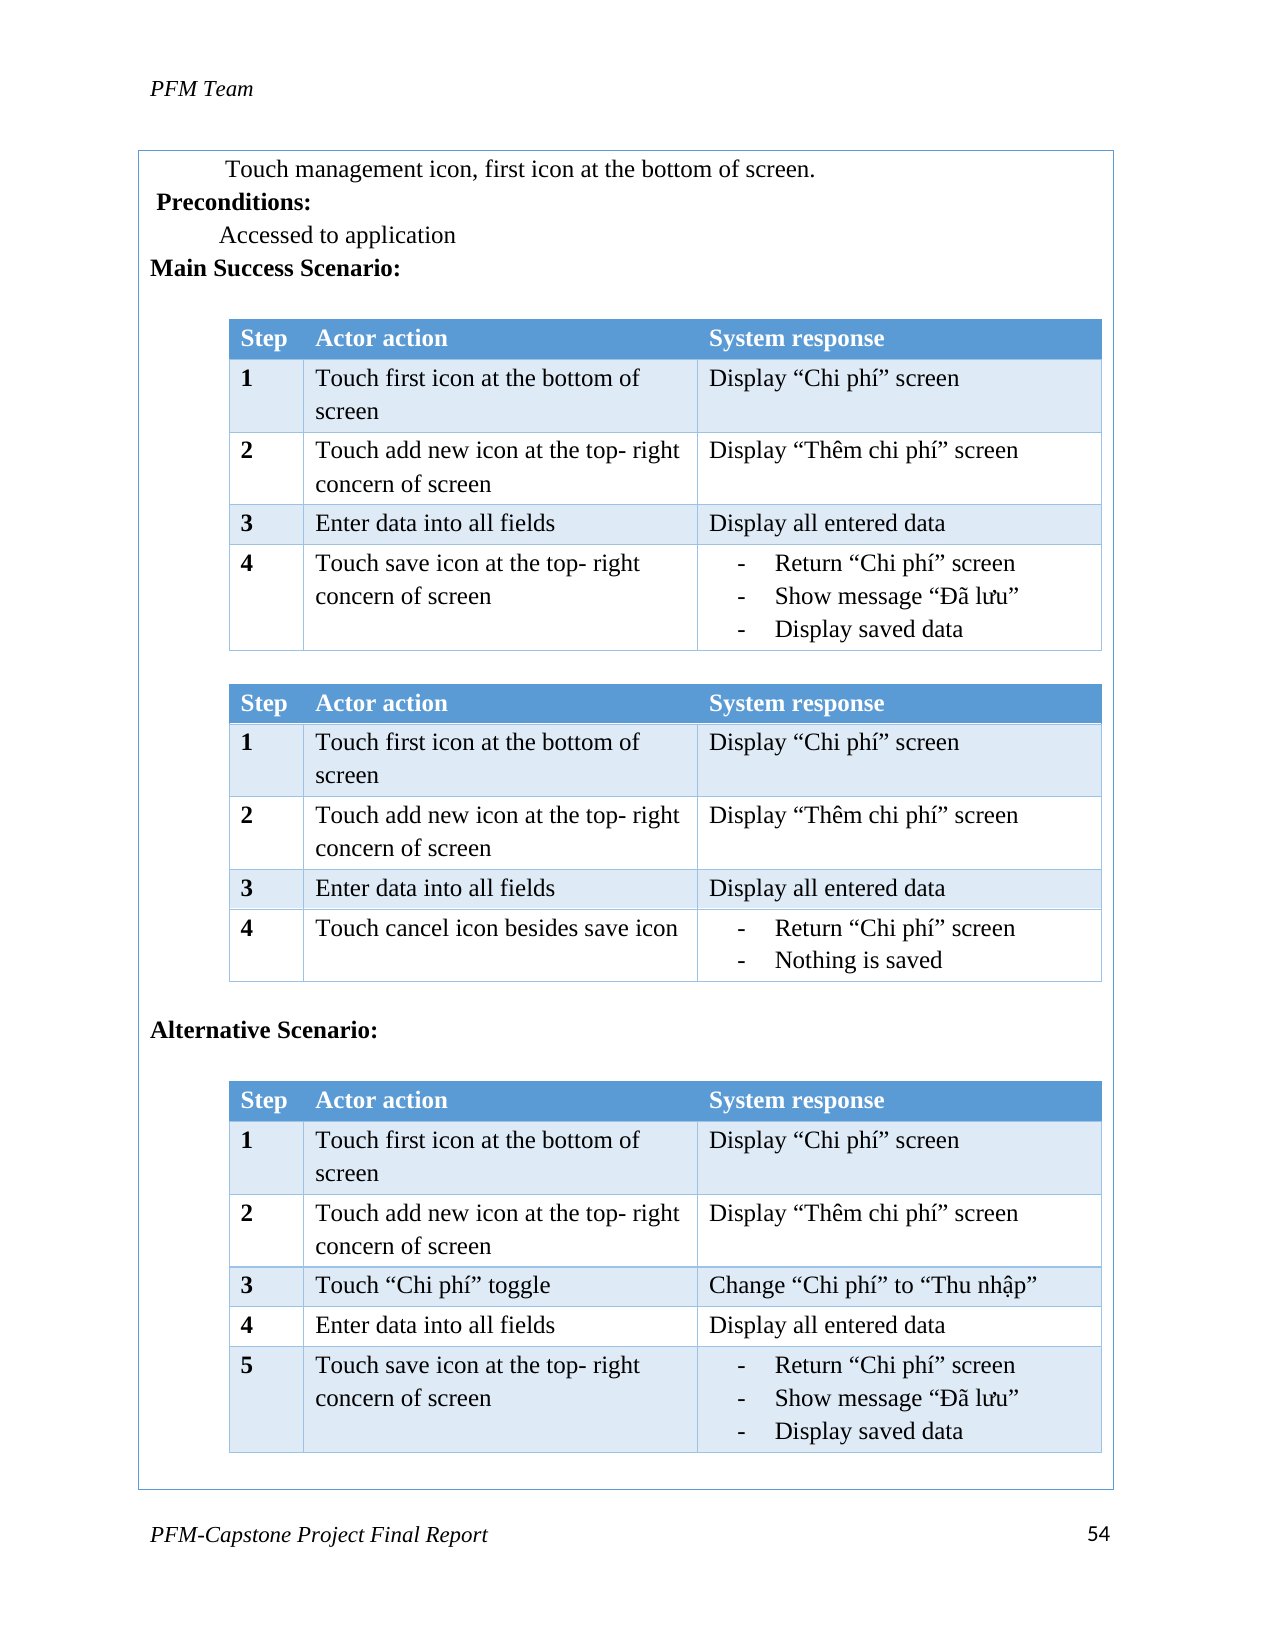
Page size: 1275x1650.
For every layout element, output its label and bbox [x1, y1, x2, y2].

table_cell [139, 151, 1113, 1489]
